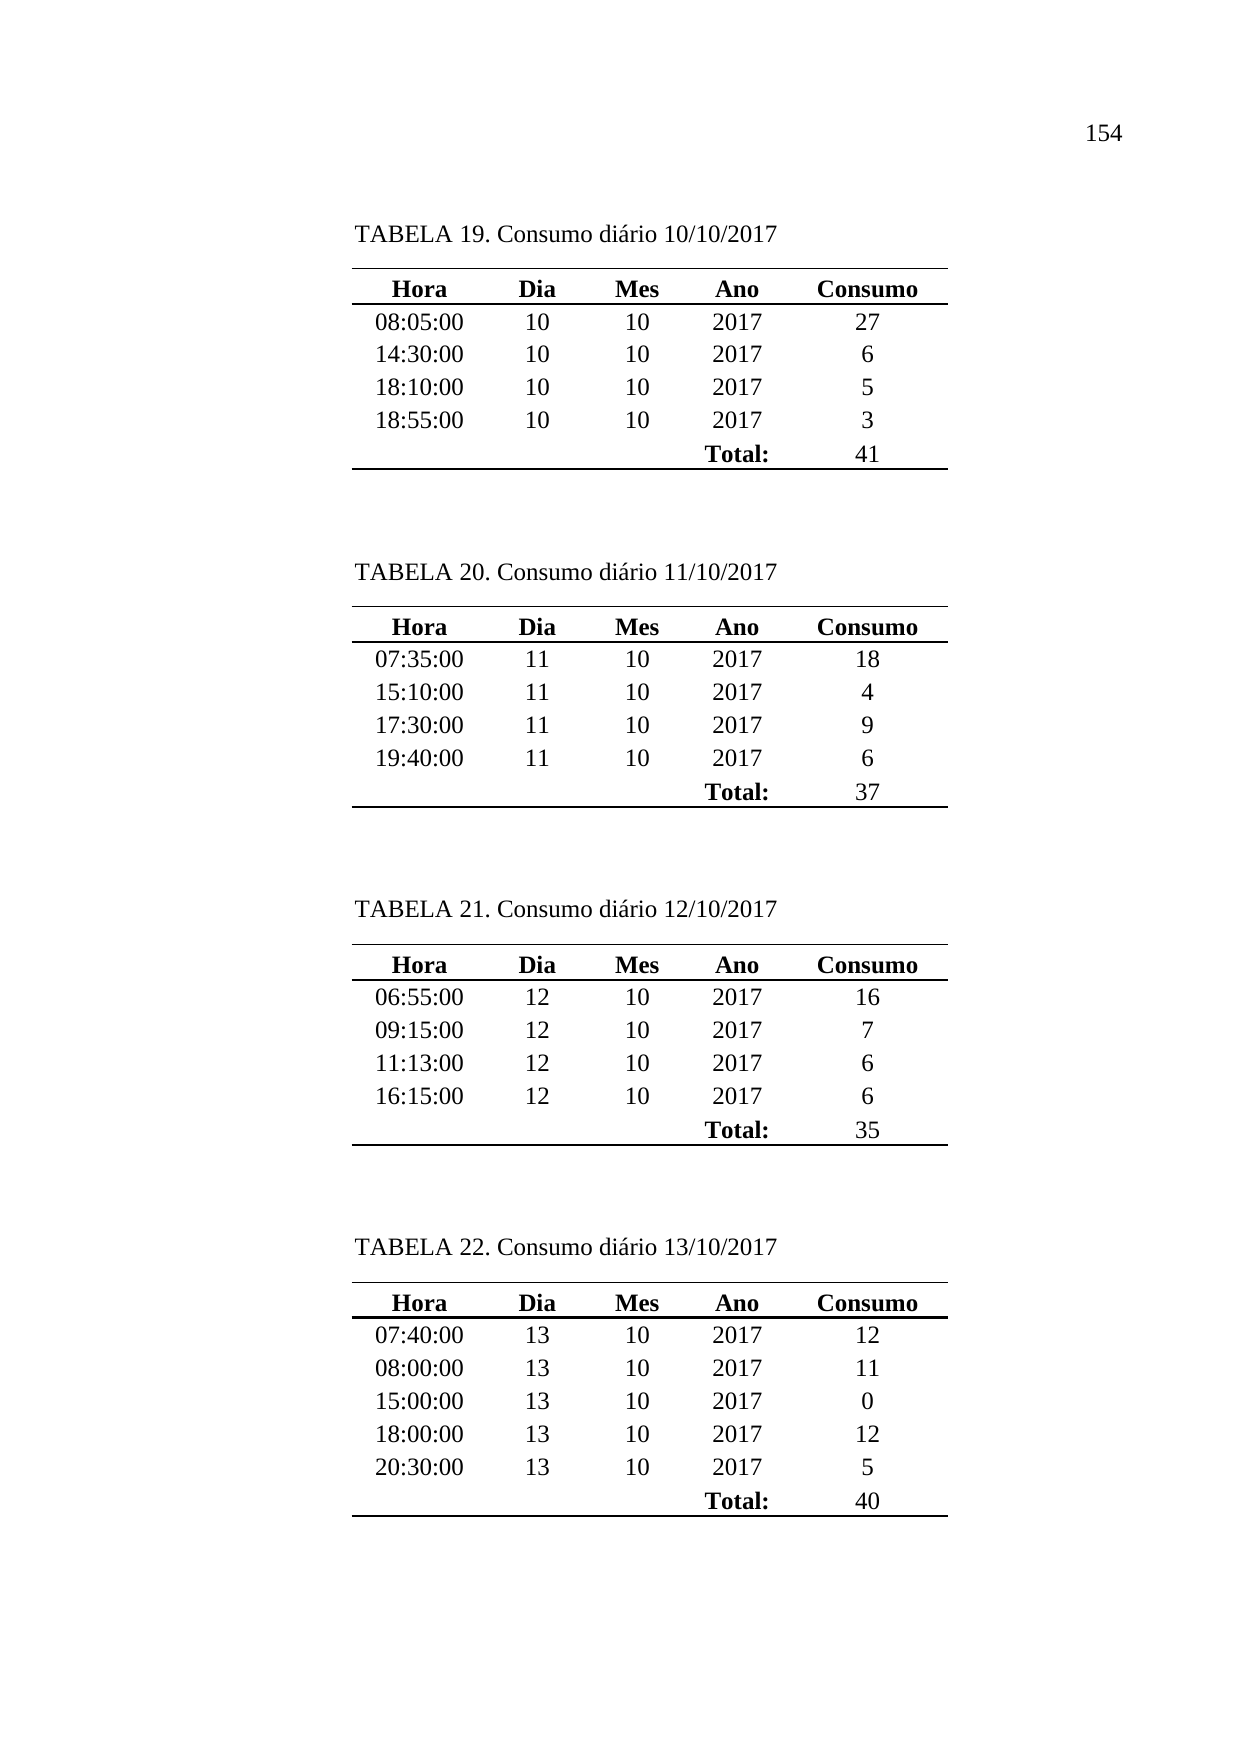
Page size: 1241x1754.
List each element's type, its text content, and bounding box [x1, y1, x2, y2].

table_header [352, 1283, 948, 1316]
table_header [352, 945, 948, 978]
text TABELA 22. Consumo diário 13/10/2017 [354, 1232, 1122, 1261]
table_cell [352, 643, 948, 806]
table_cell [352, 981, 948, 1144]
text TABELA 21. Consumo diário 12/10/2017 [354, 894, 1122, 923]
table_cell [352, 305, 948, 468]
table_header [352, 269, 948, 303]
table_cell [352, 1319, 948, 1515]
text TABELA 20. Consumo diário 11/10/2017 [354, 557, 1122, 585]
text TABELA 19. Consumo diário 10/10/2017 [354, 219, 1122, 247]
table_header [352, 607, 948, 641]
